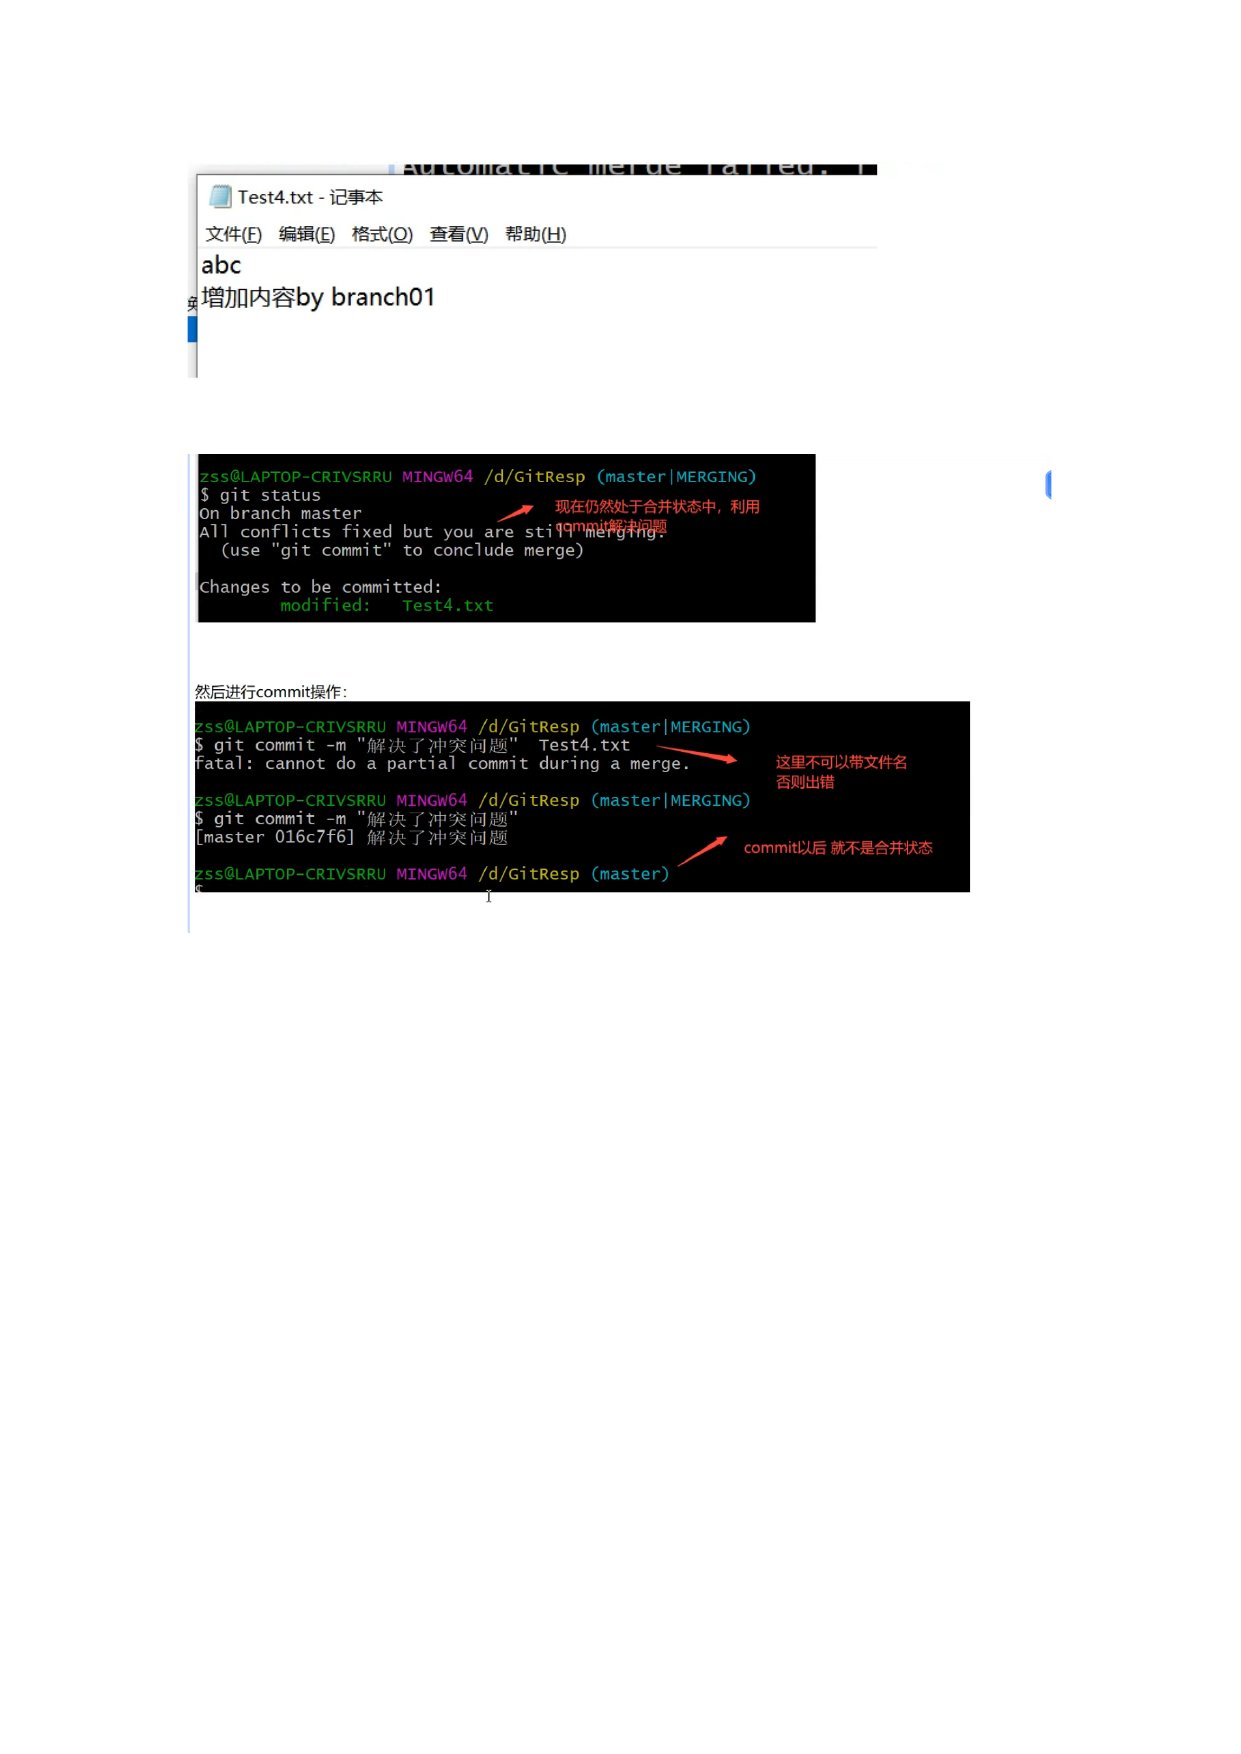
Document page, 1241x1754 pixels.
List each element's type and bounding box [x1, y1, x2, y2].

picture [187, 162, 1053, 430]
picture [187, 454, 1052, 933]
